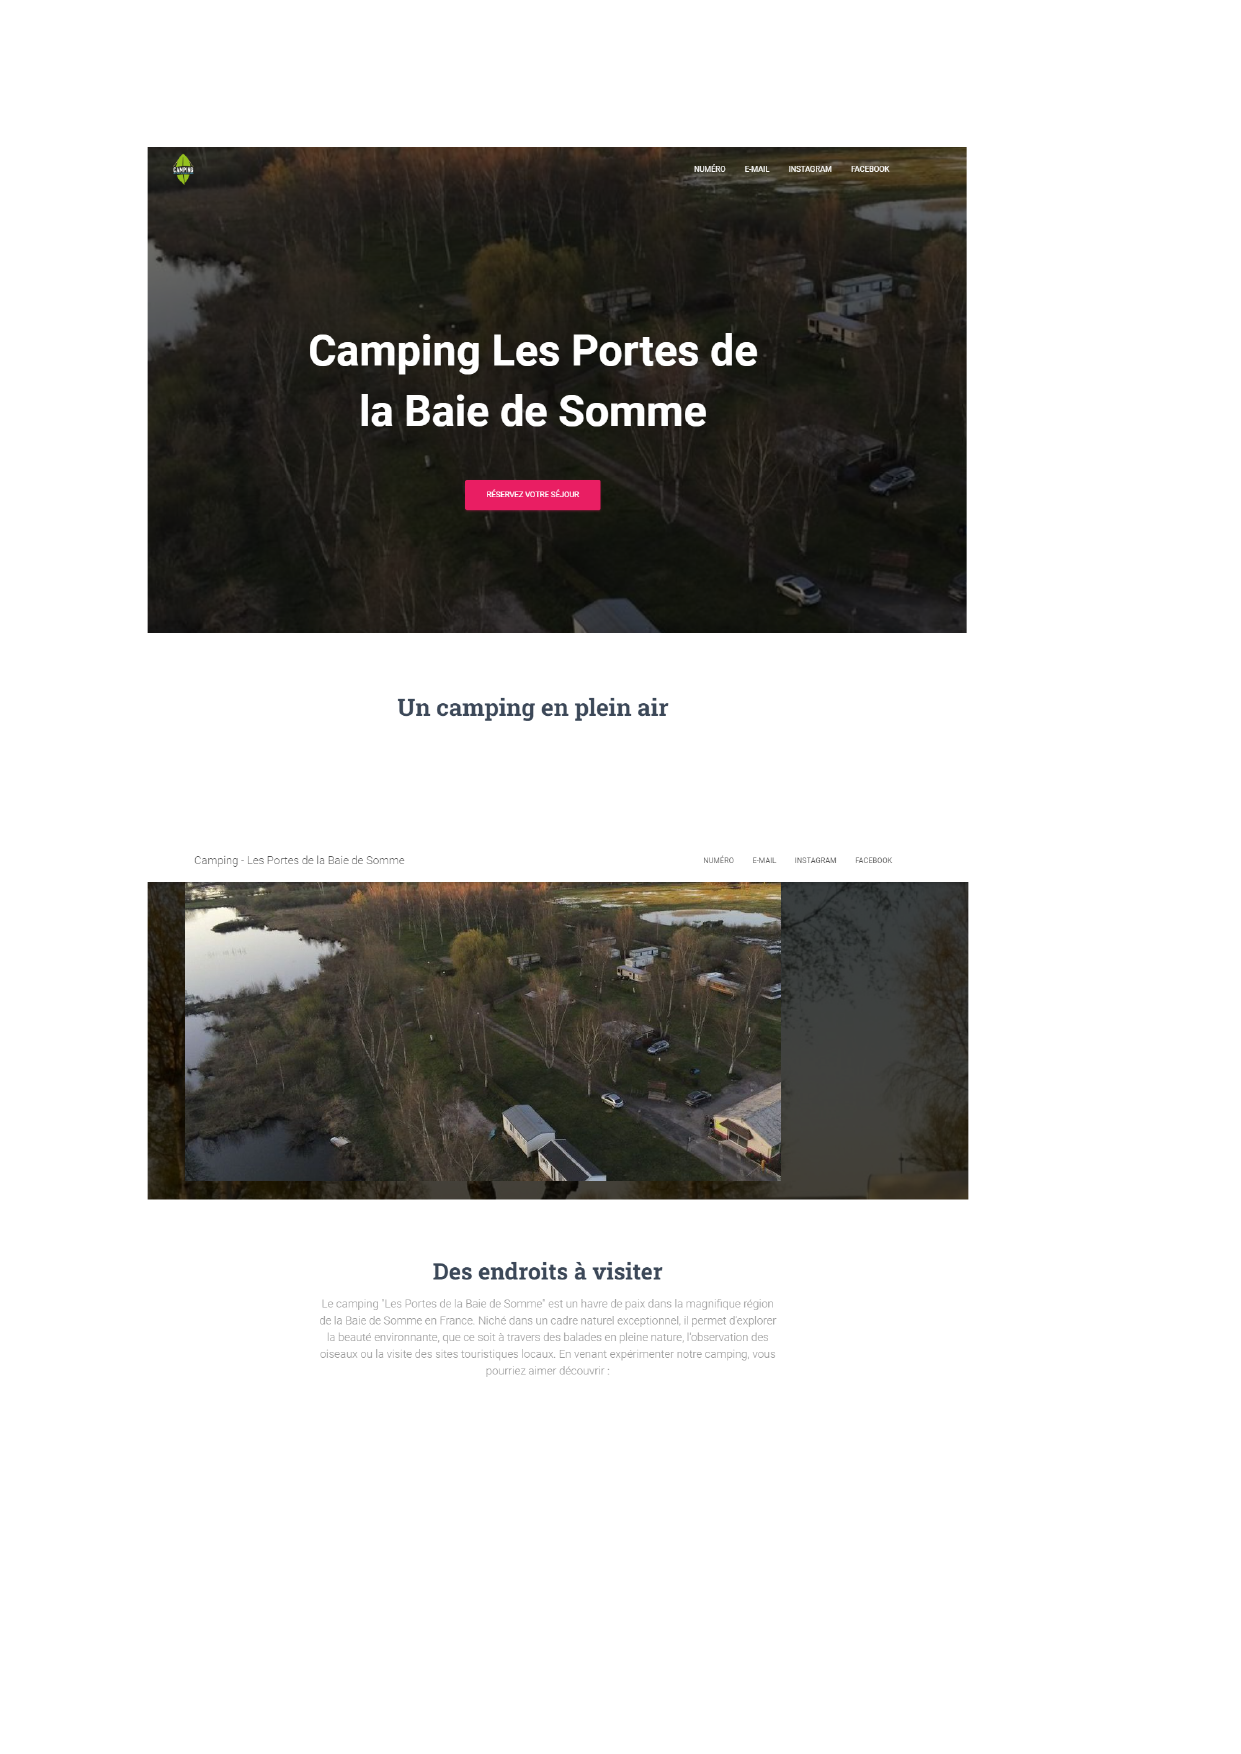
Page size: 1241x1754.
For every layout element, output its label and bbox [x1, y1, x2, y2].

picture [147, 841, 969, 1393]
picture [147, 147, 967, 724]
